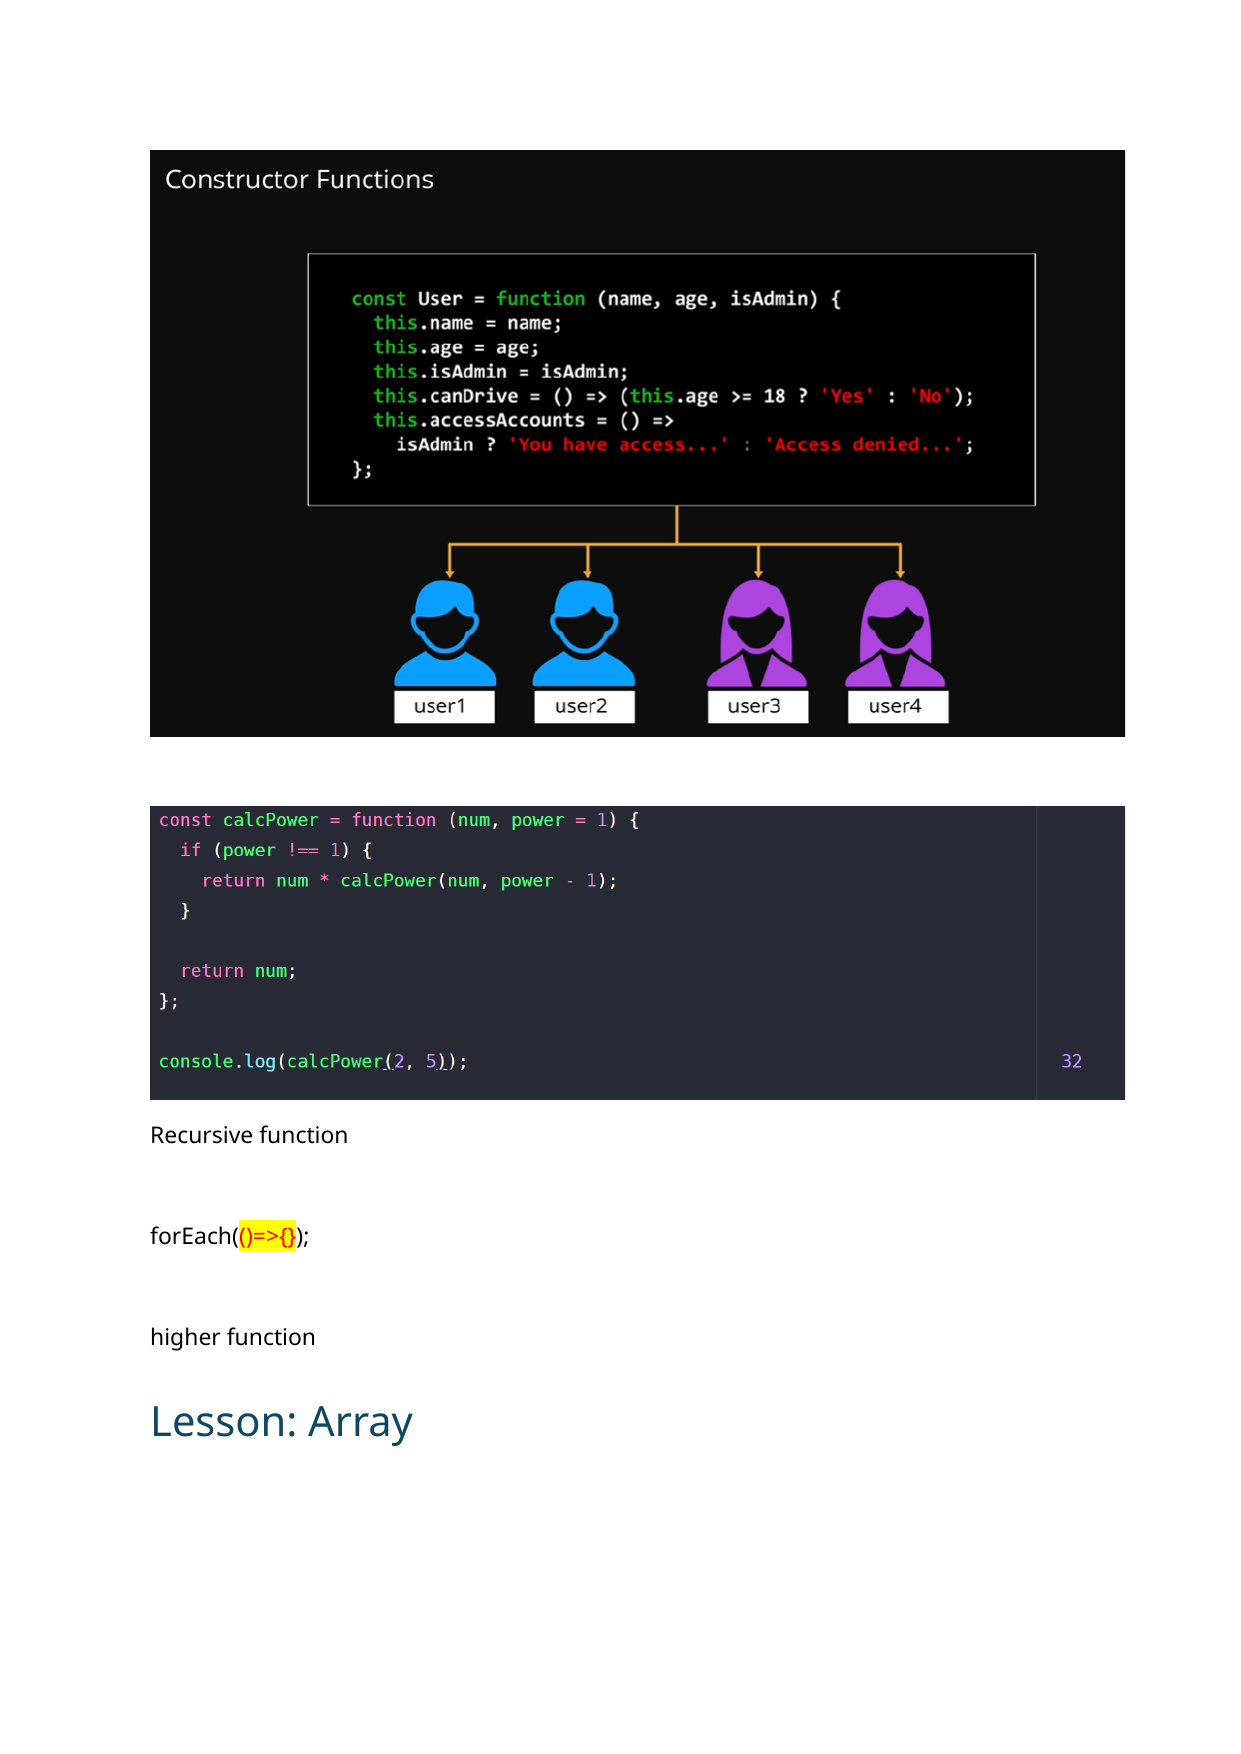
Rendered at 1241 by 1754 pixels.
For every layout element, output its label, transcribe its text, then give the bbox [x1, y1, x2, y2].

text Recursive function [150, 1119, 1090, 1150]
text higher function [150, 1321, 1090, 1352]
subtitle Lesson: Array [150, 1392, 1090, 1449]
text forEach(()=>{}); [296, 1220, 1090, 1251]
text forEach(()=>{}); [150, 1220, 239, 1251]
picture [150, 806, 1125, 1100]
picture [150, 150, 1125, 737]
